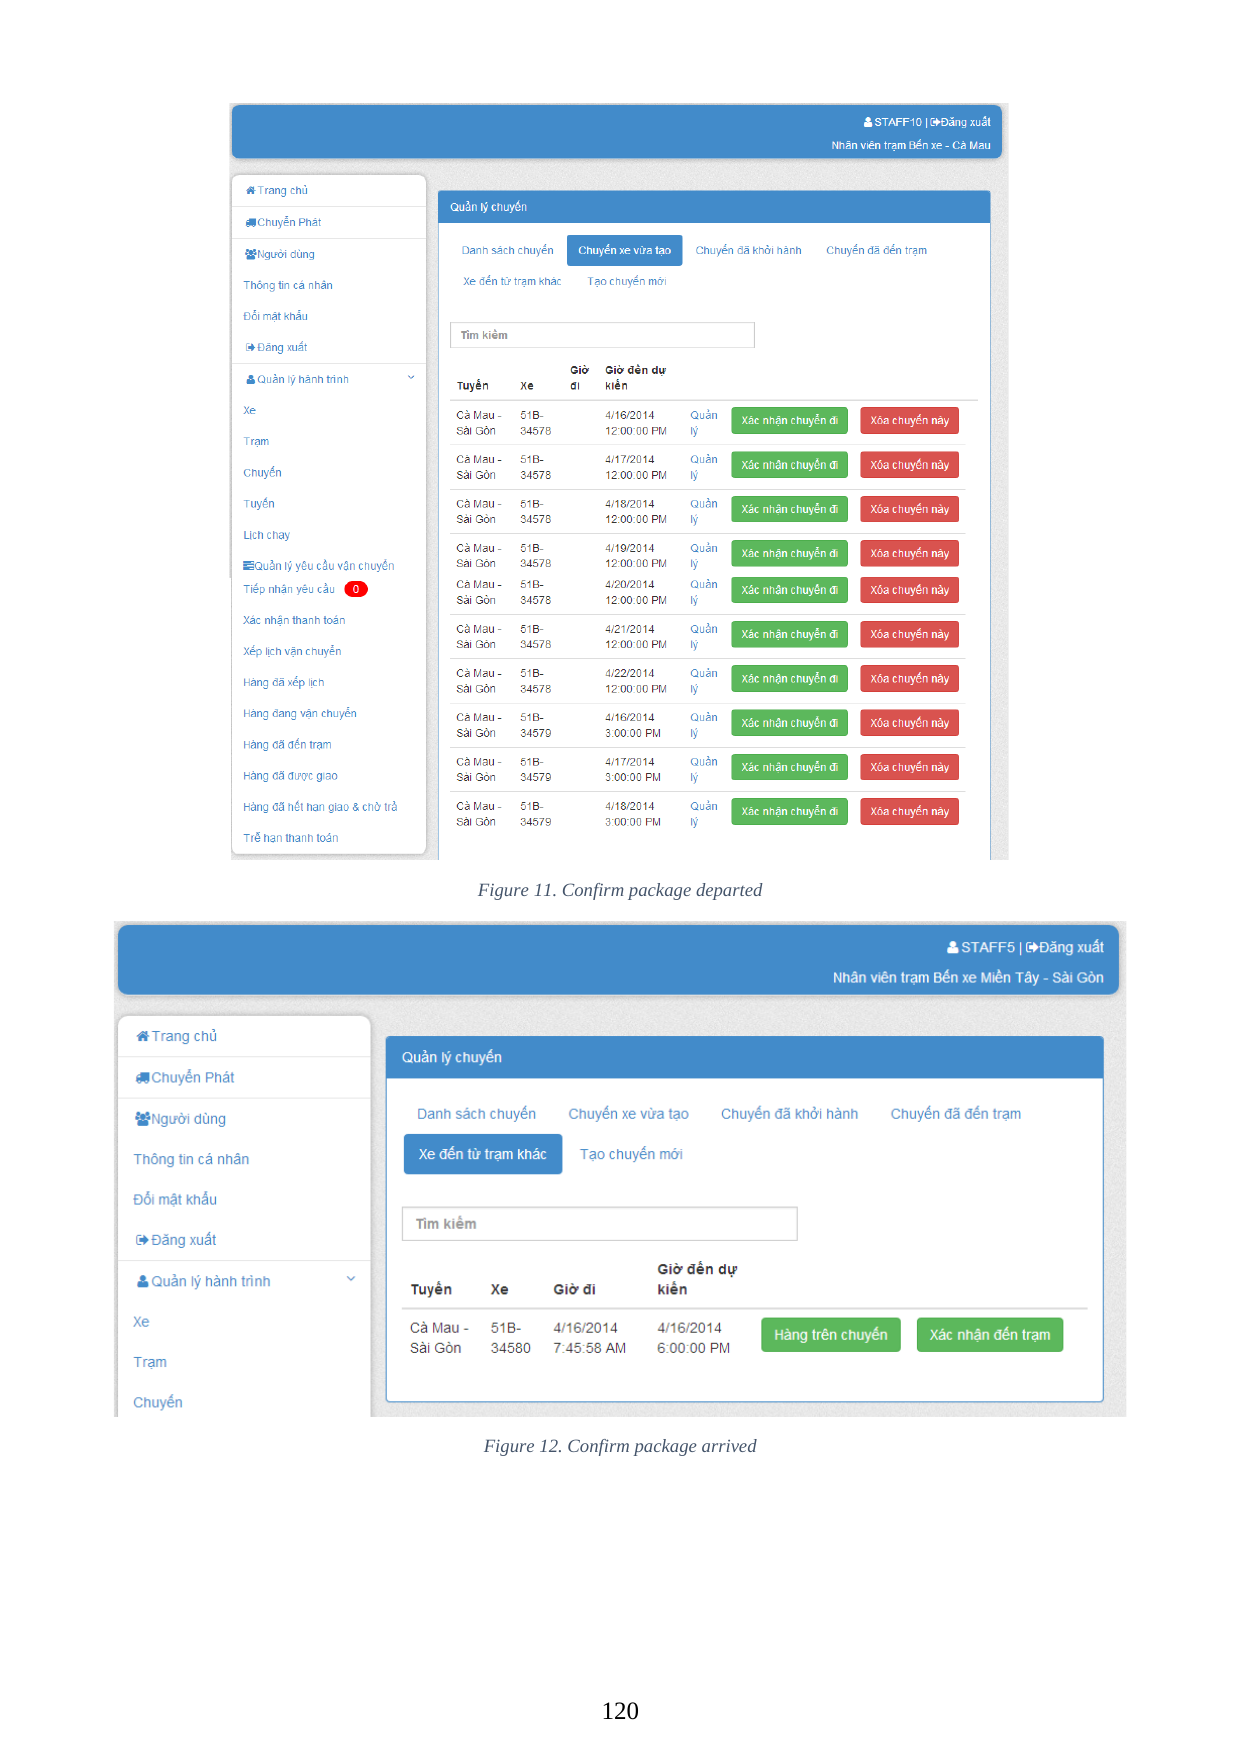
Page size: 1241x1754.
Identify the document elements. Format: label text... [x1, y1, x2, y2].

picture [229, 103, 1011, 860]
picture [113, 921, 1127, 1417]
